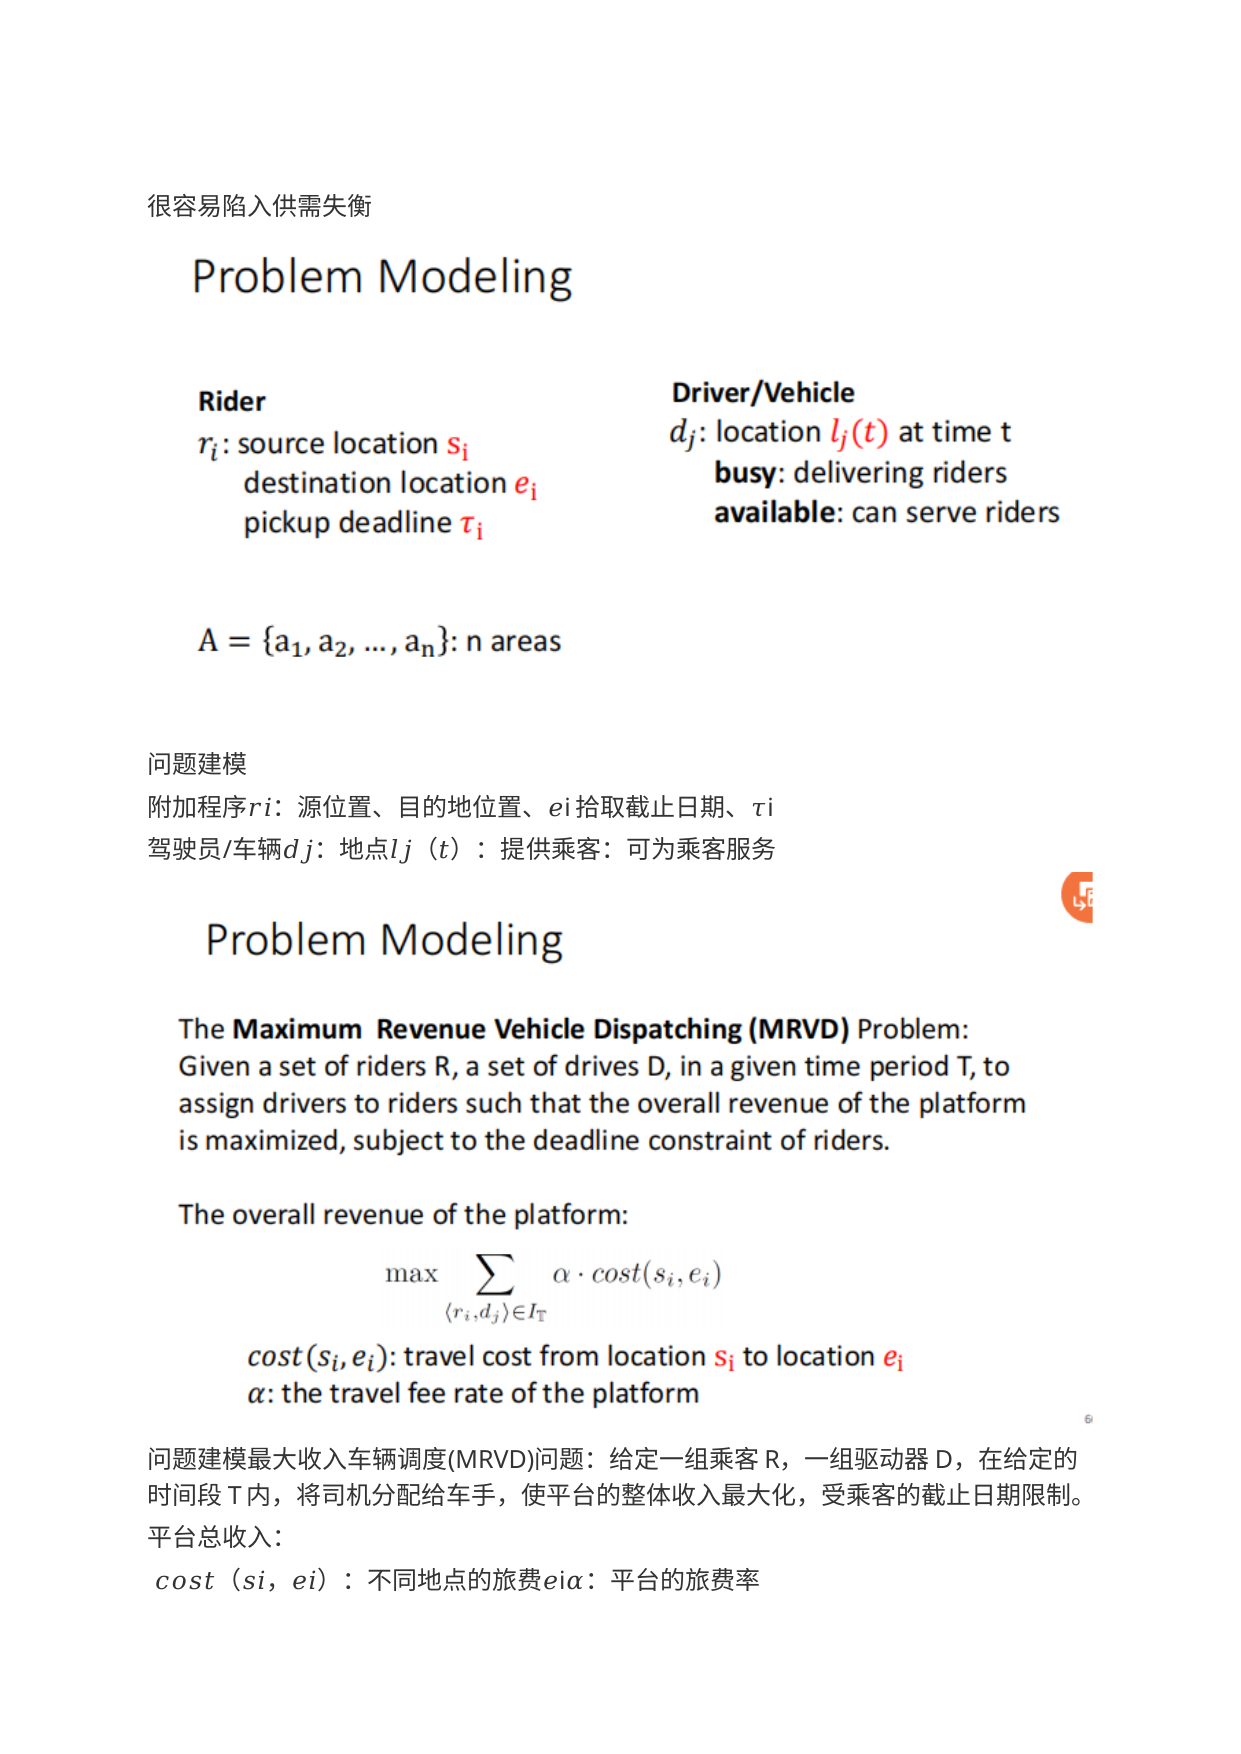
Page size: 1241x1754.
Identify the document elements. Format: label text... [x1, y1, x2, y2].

picture [147, 228, 1093, 739]
text 问题建模最大收入车辆调度(MRVD)问题：给定一组乘客R，一组驱动器D，在给定的时间段T内，将司机分配给车手，使平台的整体收入最大化，受乘客的截止日期限制。 [148, 1439, 1093, 1512]
picture [147, 872, 1093, 1433]
text 平台总收入： [148, 1518, 1093, 1554]
text 问题建模 [148, 744, 1093, 781]
text 很容易陷入供需失衡 [148, 186, 1093, 222]
text 附加程序𝑟𝑖：源位置、目的地位置、𝑒i拾取截止日期、𝜏i [148, 787, 1093, 823]
text 𝑐𝑜𝑠𝑡（𝑠𝑖，𝑒𝑖）：不同地点的旅费𝑒i𝛼：平台的旅费率 [148, 1560, 1093, 1597]
text 驾驶员/车辆𝑑𝑗：地点𝑙𝑗（𝑡）：提供乘客：可为乘客服务 [148, 829, 1093, 866]
